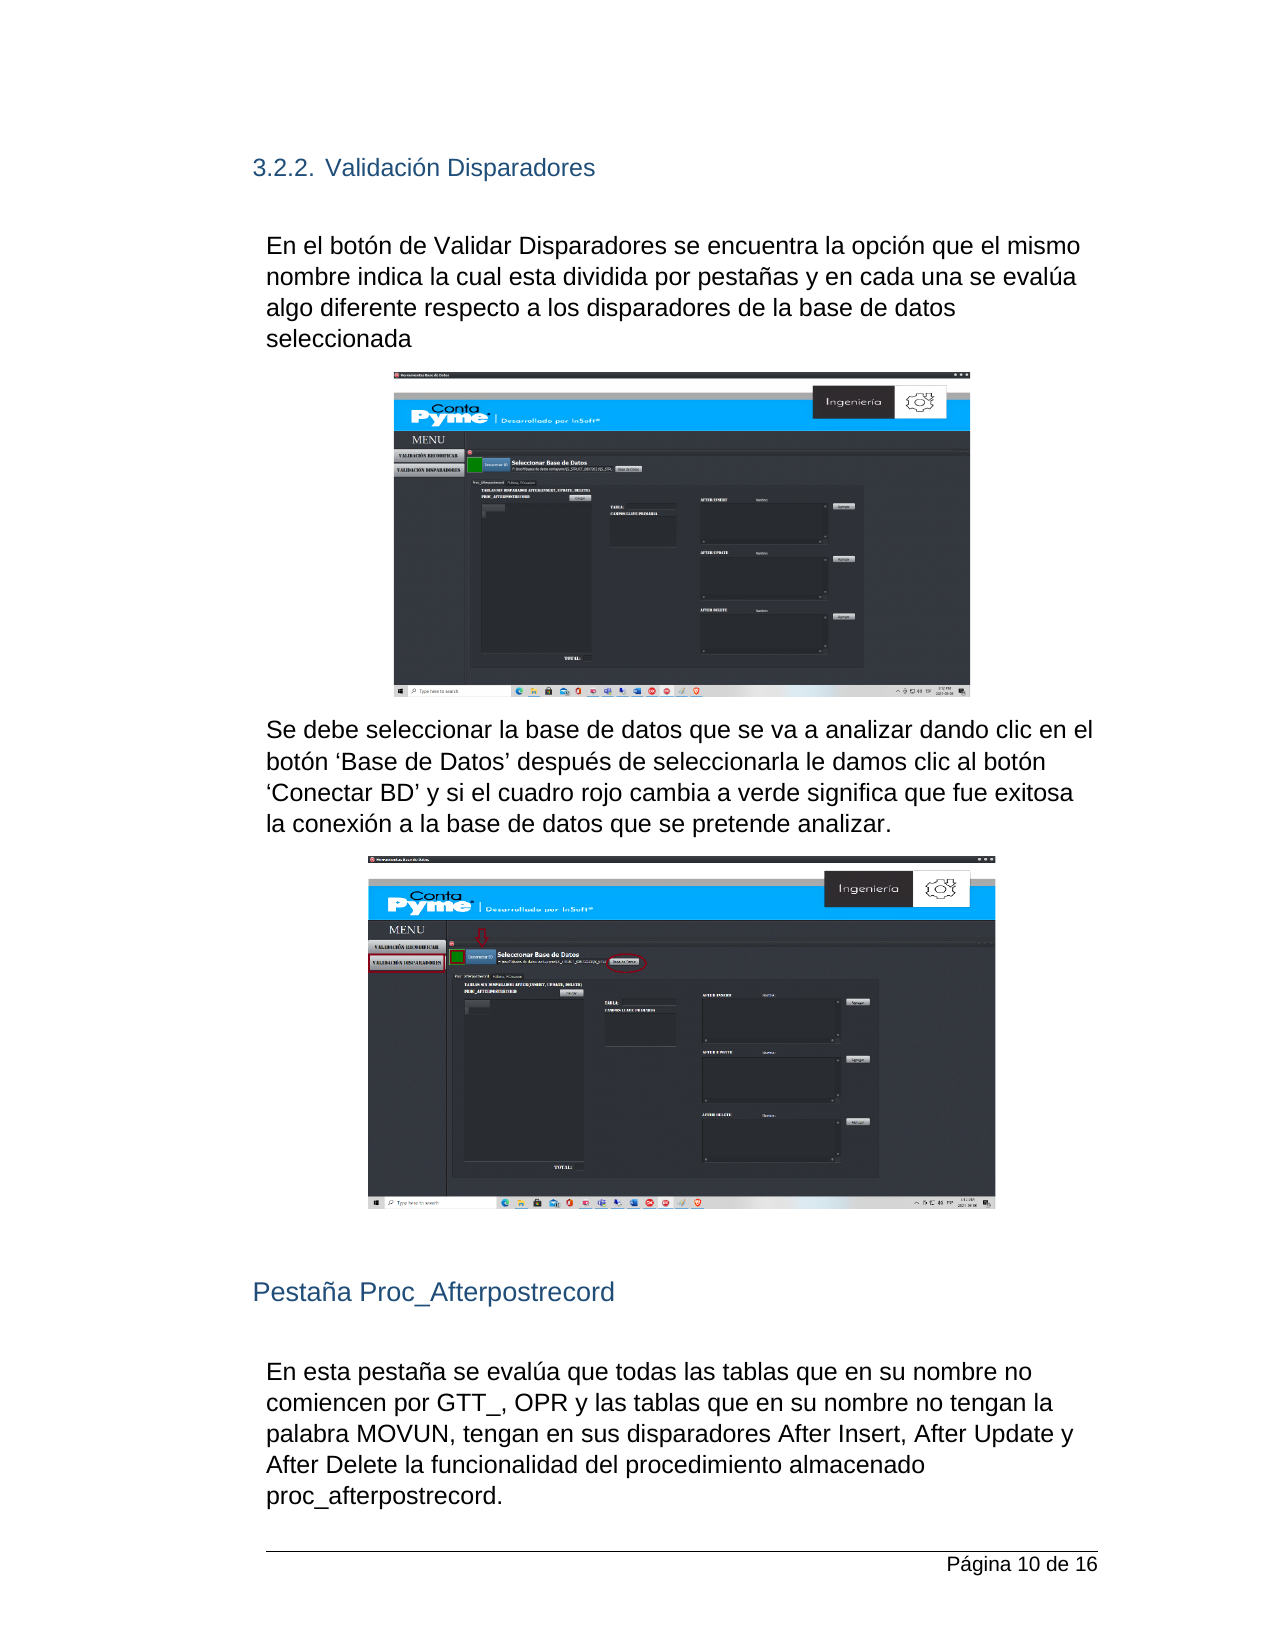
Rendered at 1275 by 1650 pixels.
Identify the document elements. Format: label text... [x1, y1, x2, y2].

subtitle Validación Disparadores [252, 153, 1098, 181]
subtitle Pestaña Proc_Afterpostrecord [252, 1276, 1098, 1307]
picture [412, 411, 487, 426]
picture [389, 895, 470, 915]
text Se debe seleccionar la base de datos que se va a analizar dando clic en el botón ‘Base de Datos’ después de seleccionarla le damos clic al botón ‘Conectar BD’ y si el cuadro rojo cambia a verde significa que fue exitosa la conexión a la base de datos que se pretende analizar. [266, 715, 1098, 837]
picture [393, 431, 971, 697]
text En el botón de Validar Disparadores se encuentra la opción que el mismo nombre indica la cual esta dividida por pestañas y en cada una se evalúa algo diferente respecto a los disparadores de la base de datos seleccionada [266, 231, 1098, 353]
picture [393, 372, 971, 418]
picture [368, 920, 996, 1209]
text En esta pestaña se evalúa que todas las tablas que en su nombre no comiencen por GTT_, OPR y las tablas que en su nombre no tengan la palabra MOVUN, tengan en sus disparadores After Insert, After Update y After Delete la funcionalidad del procedimiento almacenado proc_afterpostrecord. [266, 1357, 1098, 1510]
picture [368, 856, 996, 907]
